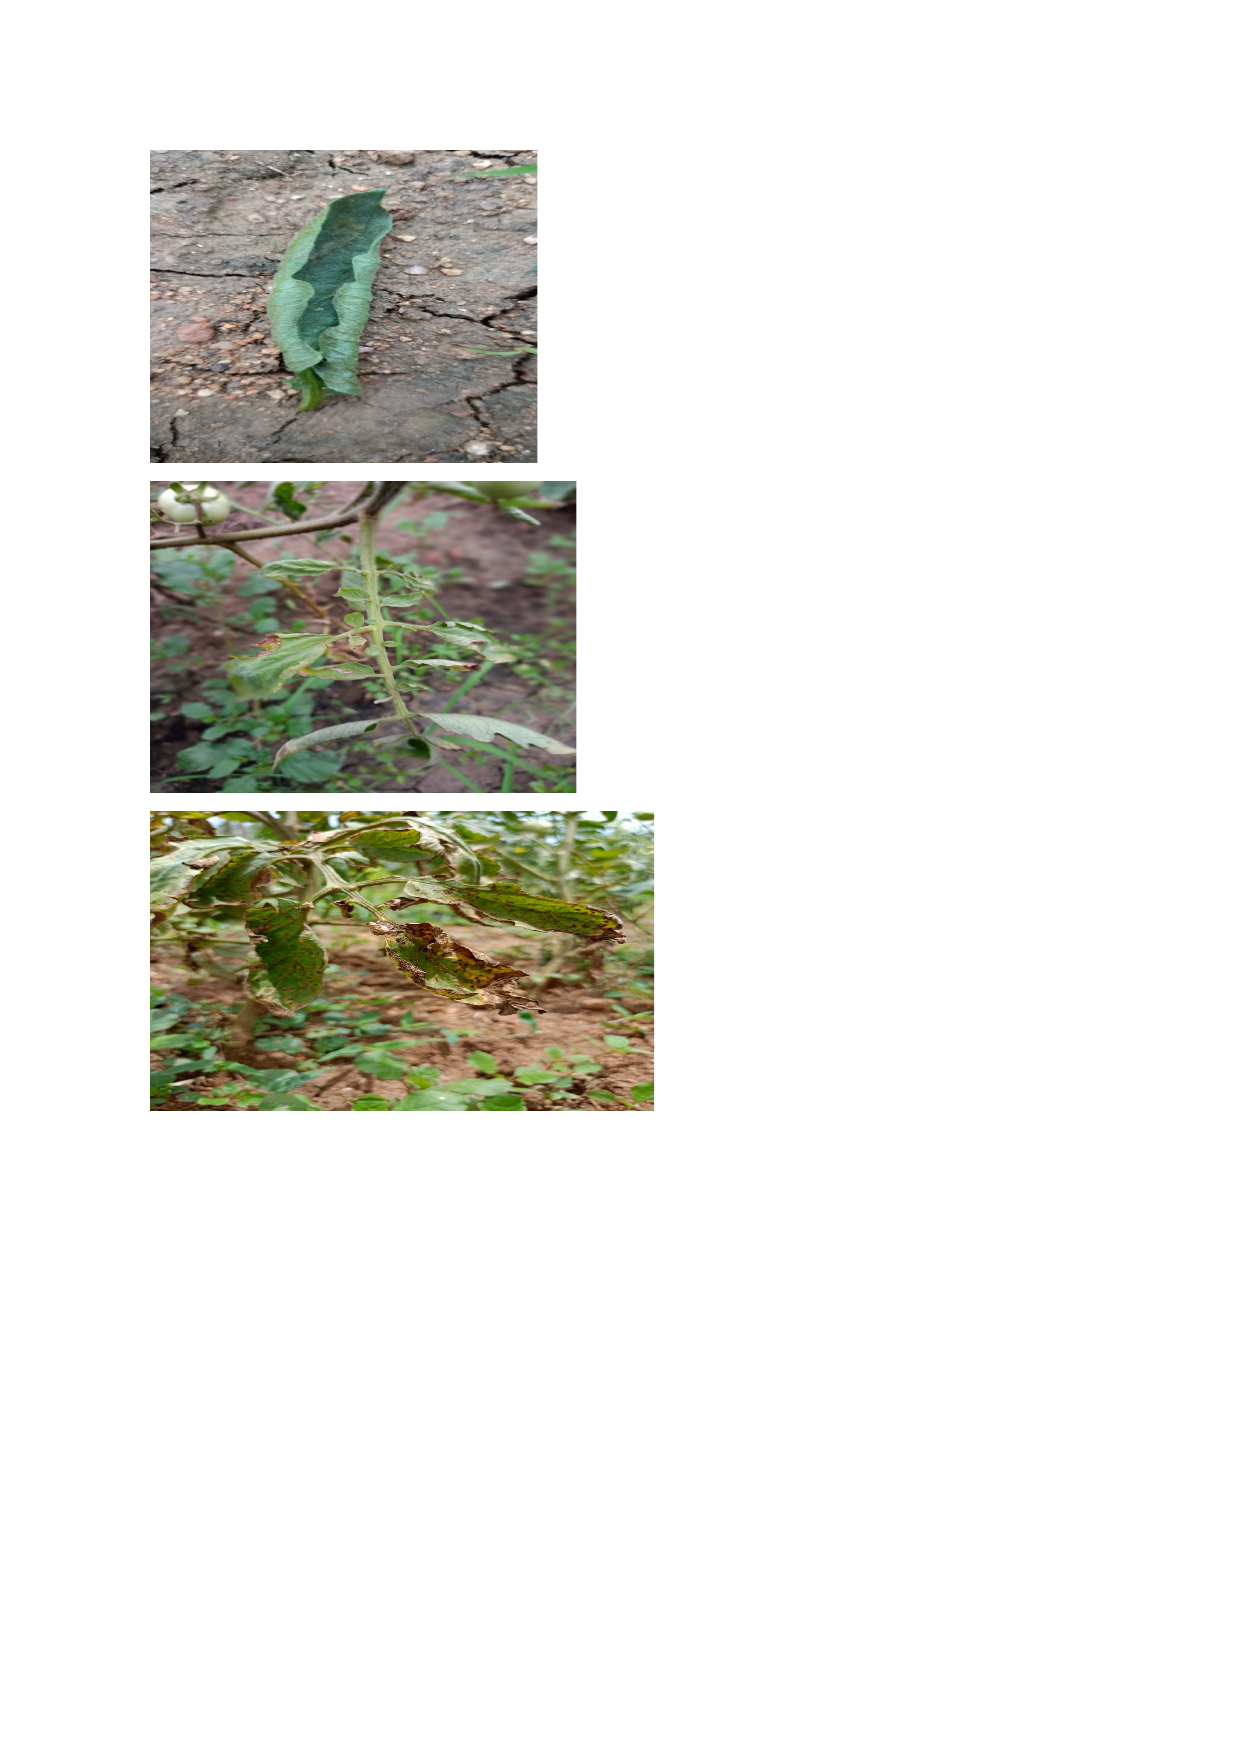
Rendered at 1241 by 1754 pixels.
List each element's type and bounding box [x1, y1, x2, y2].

picture [150, 150, 538, 463]
picture [150, 481, 577, 793]
picture [150, 811, 655, 1111]
